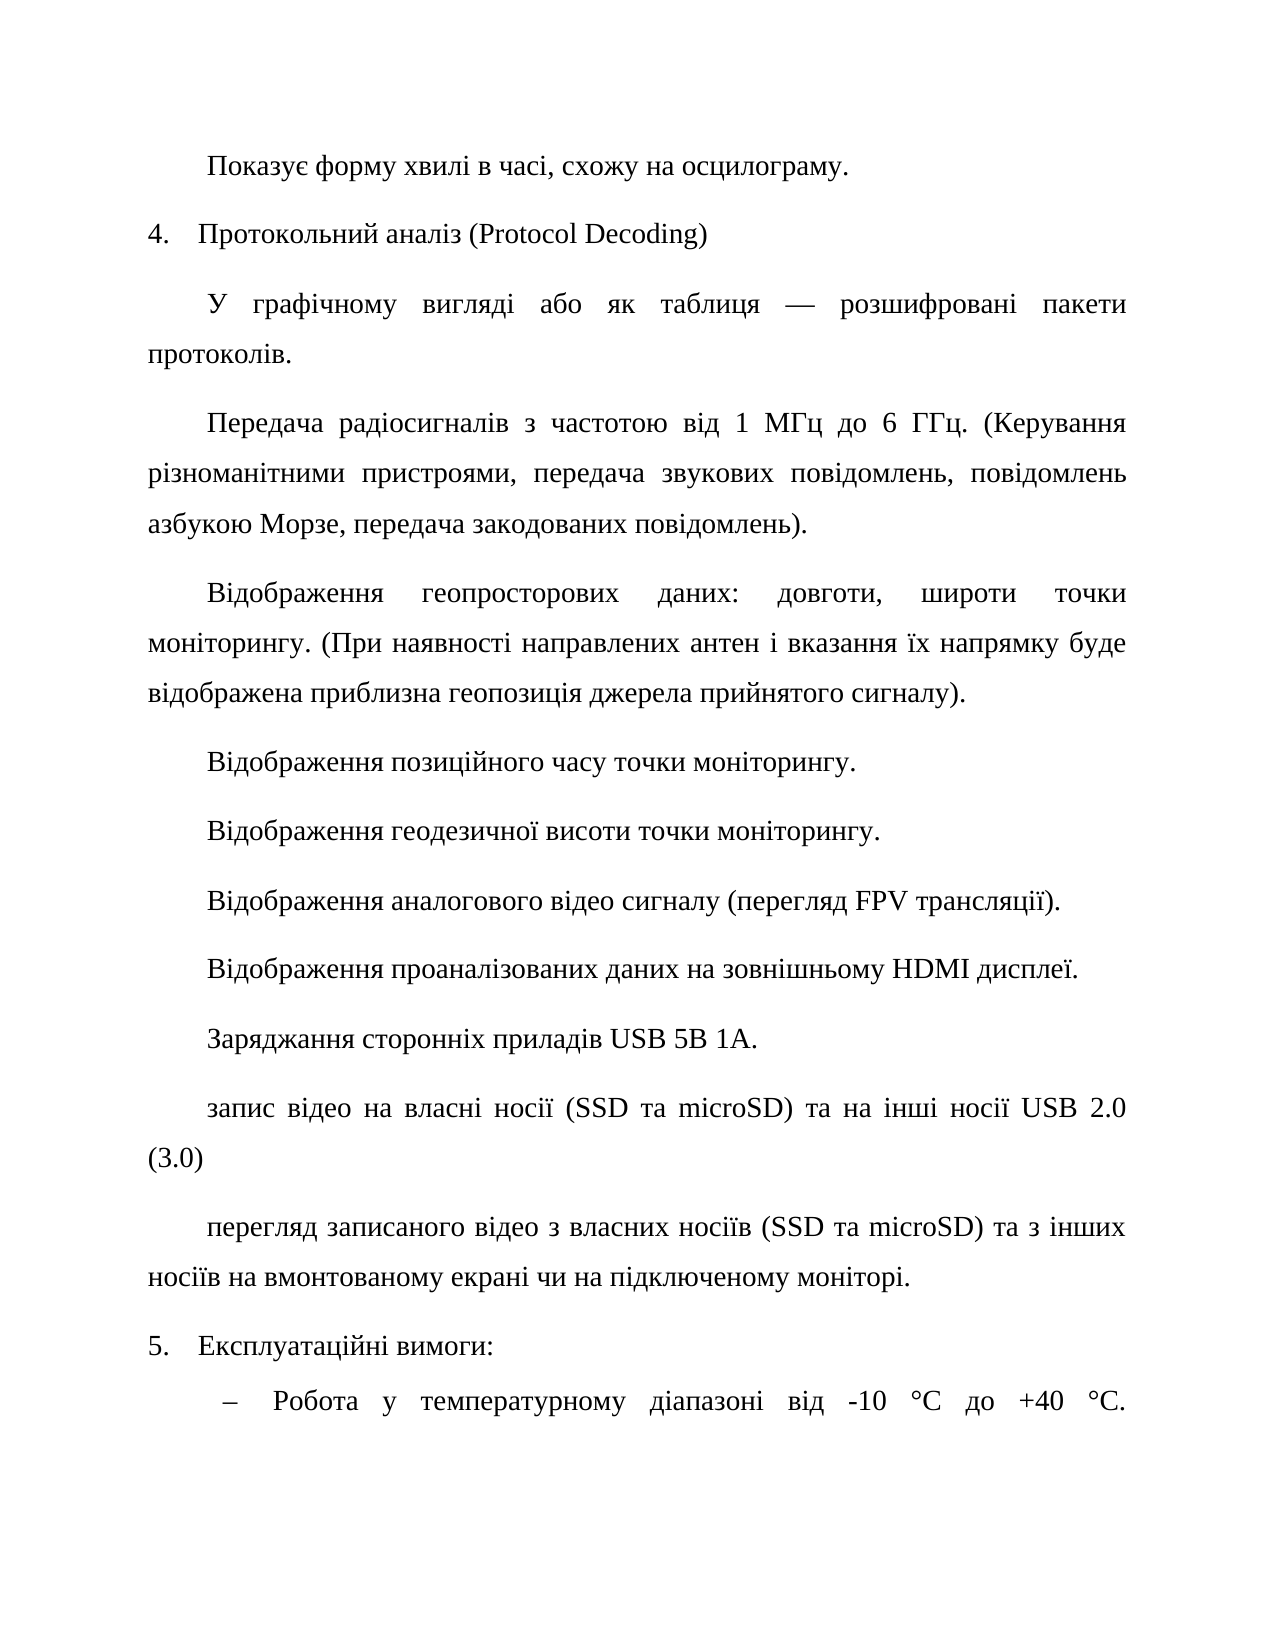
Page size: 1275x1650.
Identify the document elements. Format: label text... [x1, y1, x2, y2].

text Заряджання сторонніх приладів USB 5В 1А. [148, 1021, 1127, 1054]
text Відображення проаналізованих даних на зовнішньому HDMI дисплеї. [148, 952, 1127, 985]
list Робота у температурному діапазоні від -10 °C до +40 °C. [223, 1383, 1127, 1466]
text Показує форму хвилі в часі, схожу на осцилограму. [148, 148, 1127, 181]
text запис відео на власні носії (SSD та microSD) та на інші носії USB 2.0 (3.0) [148, 1090, 1127, 1174]
text Відображення геопросторових даних: довготи, широти точки моніторингу. (При наявності направлених антен і вказання їх напрямку буде відображена приблизна геопозиція джерела прийнятого сигналу). [148, 575, 1127, 709]
text перегляд записаного відео з власних носіїв (SSD та microSD) та з інших носіїв на вмонтованому екрані чи на підключеному моніторі. [148, 1209, 1127, 1293]
text Передача радіосигналів з частотою від 1 МГц до 6 ГГц. (Керування різноманітними пристроями, передача звукових повідомлень, повідомлень азбукою Морзе, передача закодованих повідомлень). [148, 405, 1127, 539]
list Протокольний аналіз (Protocol Decoding) [148, 217, 1127, 250]
text У графічному вигляді або як таблиця — розшифровані пакети протоколів. [148, 286, 1127, 369]
text Відображення позиційного часу точки моніторингу. [148, 744, 1127, 778]
text Відображення аналогового відео сигналу (перегляд FPV трансляції). [148, 883, 1127, 916]
list Експлуатаційні вимоги: [148, 1328, 1127, 1362]
text Відображення геодезичної висоти точки моніторингу. [148, 813, 1127, 847]
